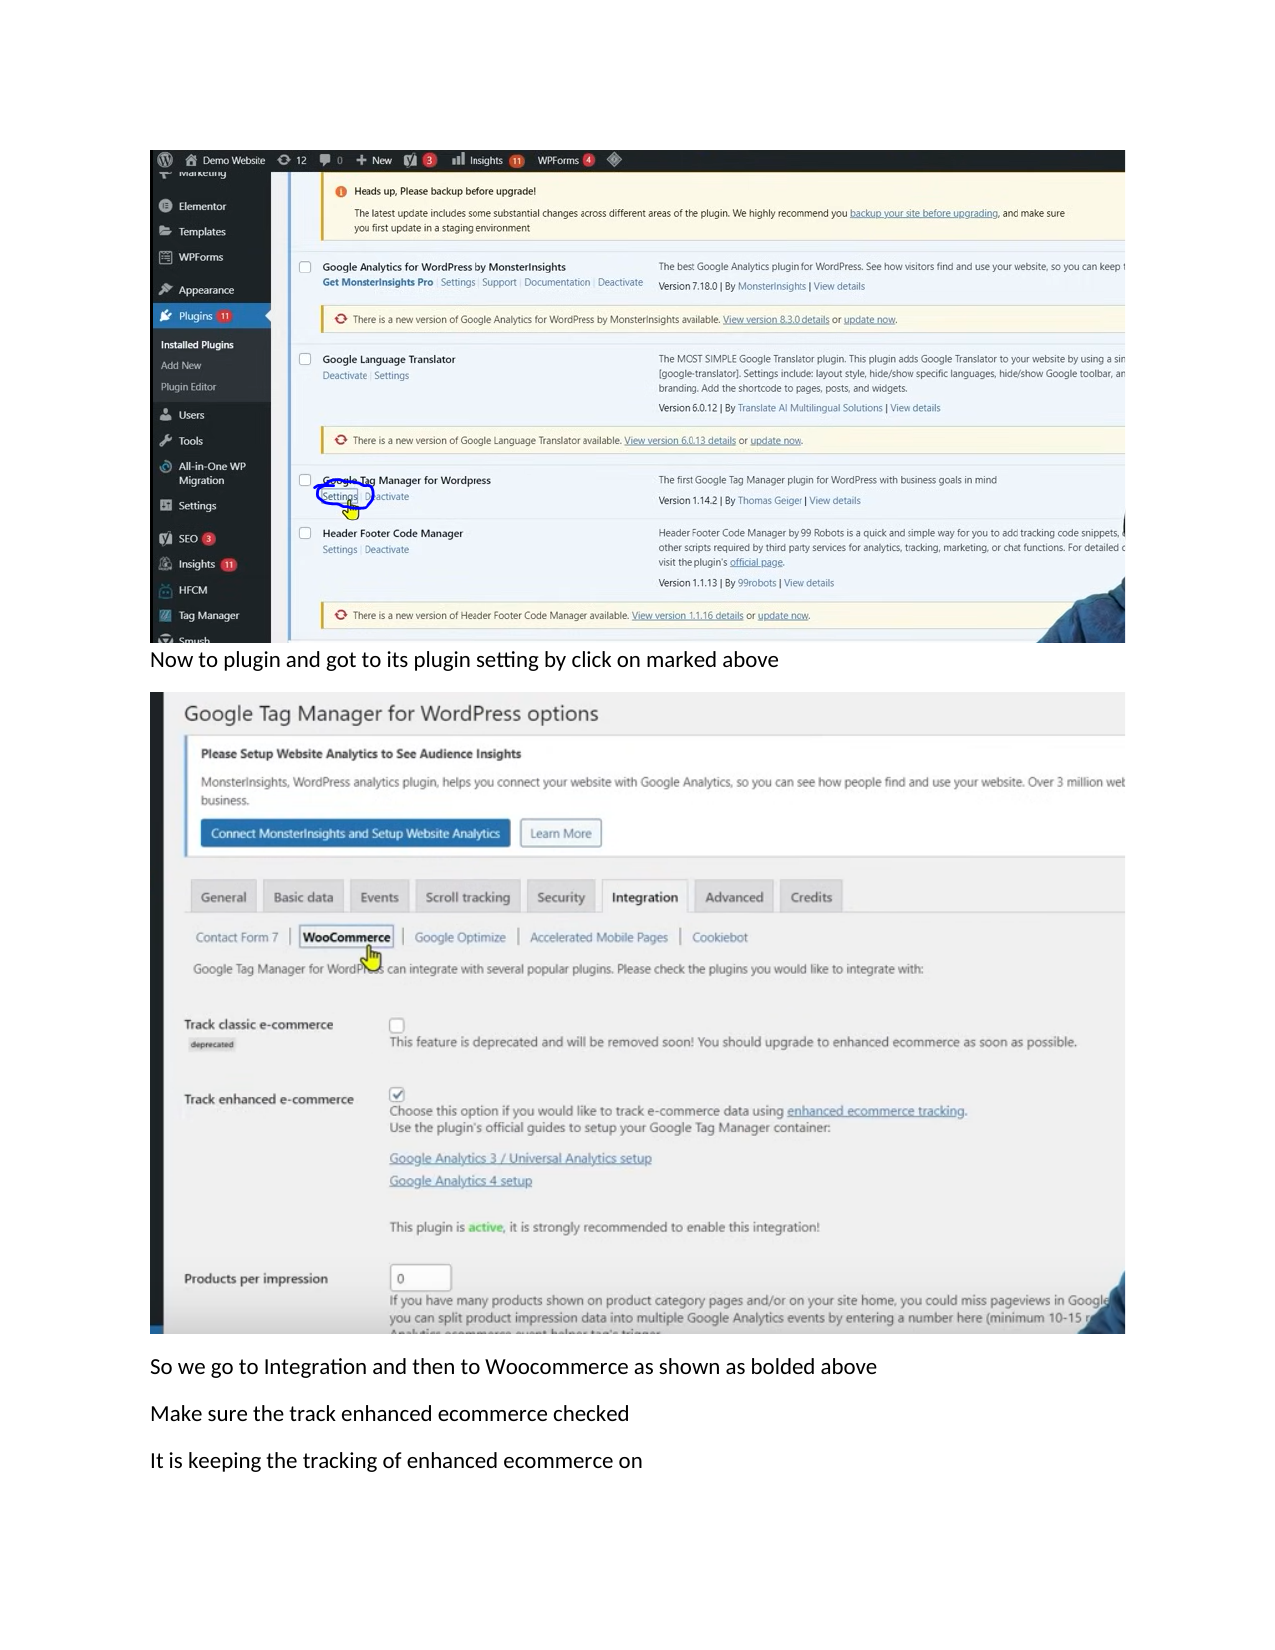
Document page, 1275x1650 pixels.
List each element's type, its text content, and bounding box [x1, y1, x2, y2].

text Make sure the track enhanced ecommerce checked [150, 1399, 1125, 1427]
picture [150, 692, 1125, 1334]
text So we go to Integration and then to Woocommerce as shown as bolded above [150, 1352, 1125, 1381]
picture [150, 150, 1125, 643]
text Now to plugin and got to its plugin setting by click on marked above [150, 643, 1125, 673]
text It is keeping the tracking of enhanced ecommerce on [150, 1446, 1125, 1474]
